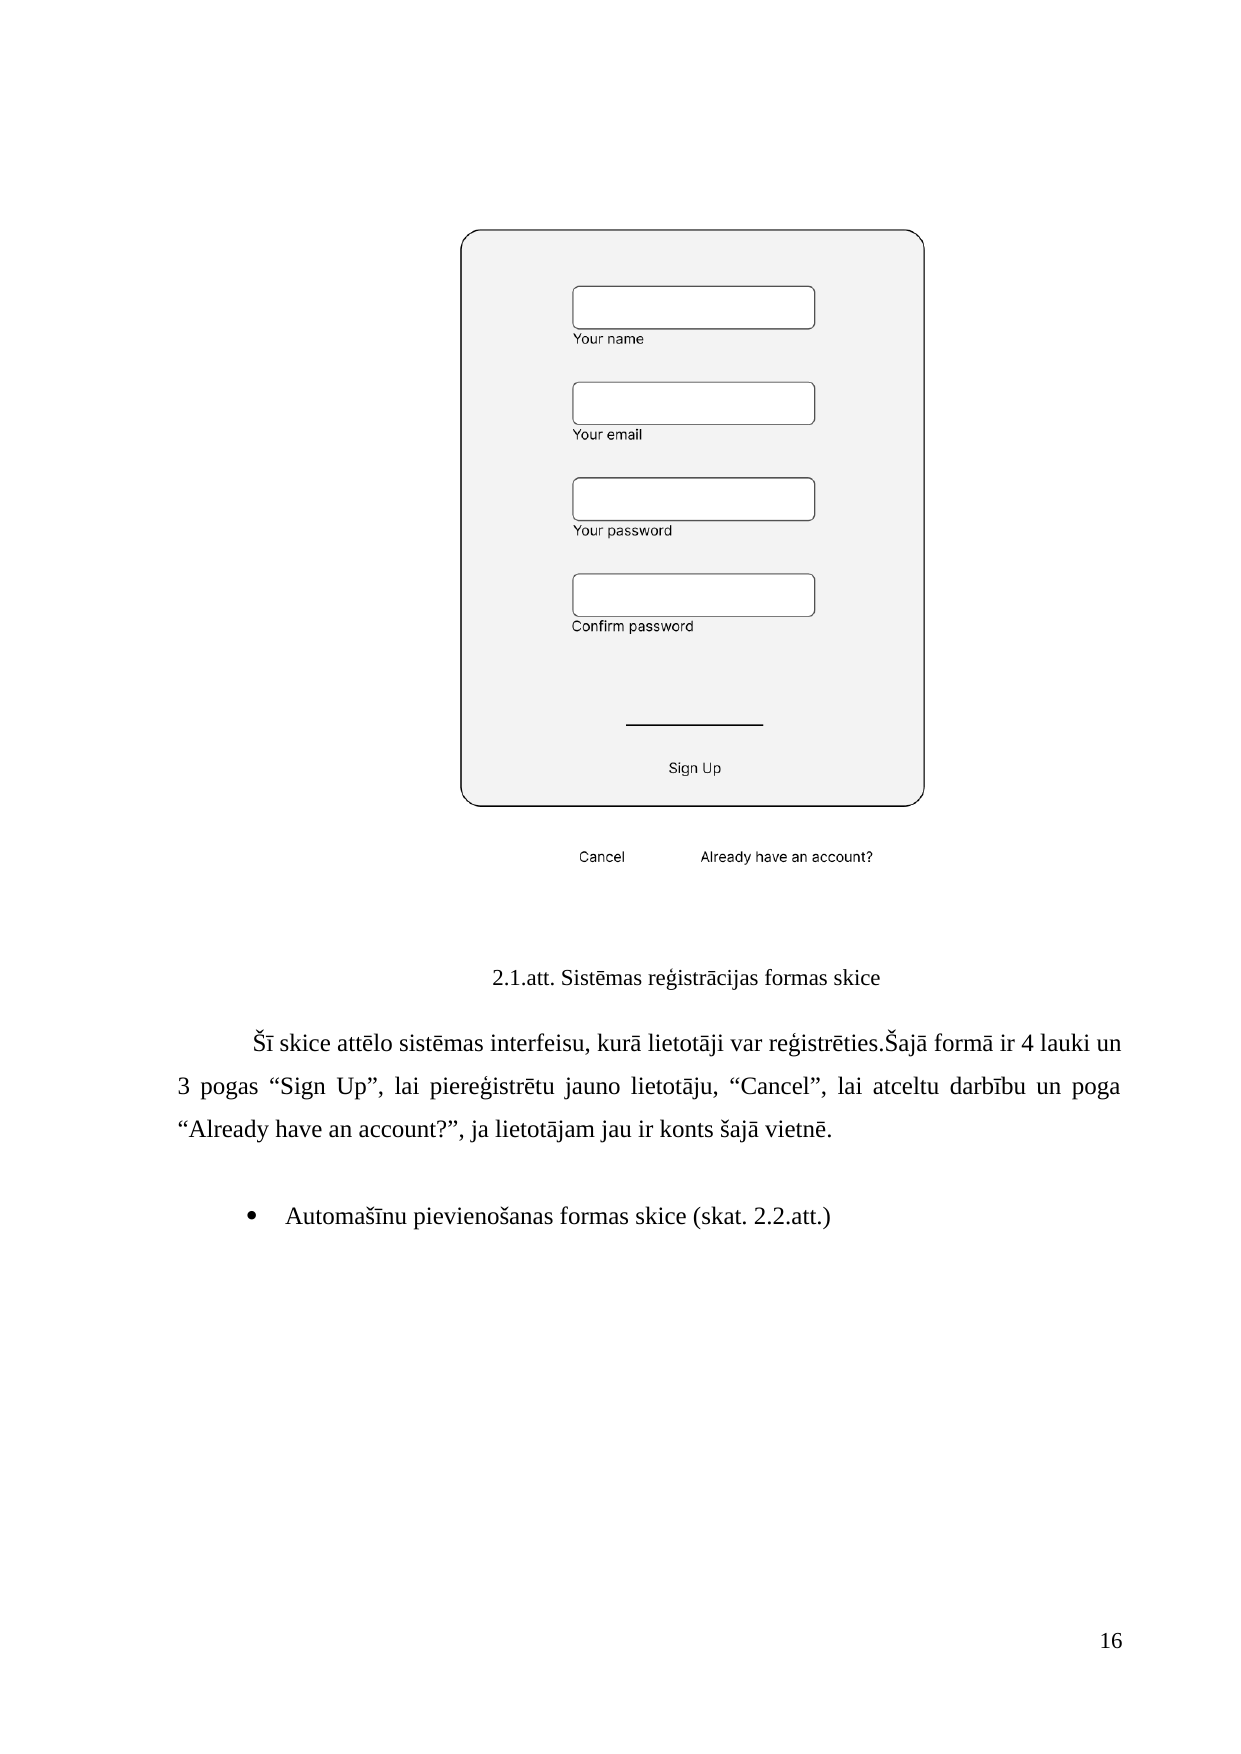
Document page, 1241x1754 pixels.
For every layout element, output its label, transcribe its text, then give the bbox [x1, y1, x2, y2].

text Šī skice attēlo sistēmas interfeisu, kurā lietotāji var reģistrēties.Šajā formā ir 4 lauki un 3 pogas “Sign Up”, lai piereģistrētu jauno lietotāju, “Cancel”, lai atceltu darbību un poga “Already have an account?”, ja lietotājam jau ir konts šajā vietnē. [177, 1028, 1122, 1143]
list Automašīnu pievienošanas formas skice (skat. 2.2.att.) [247, 1201, 1122, 1229]
text 2.1.att. Sistēmas reģistrācijas formas skice [177, 964, 1122, 990]
picture [342, 126, 1031, 951]
